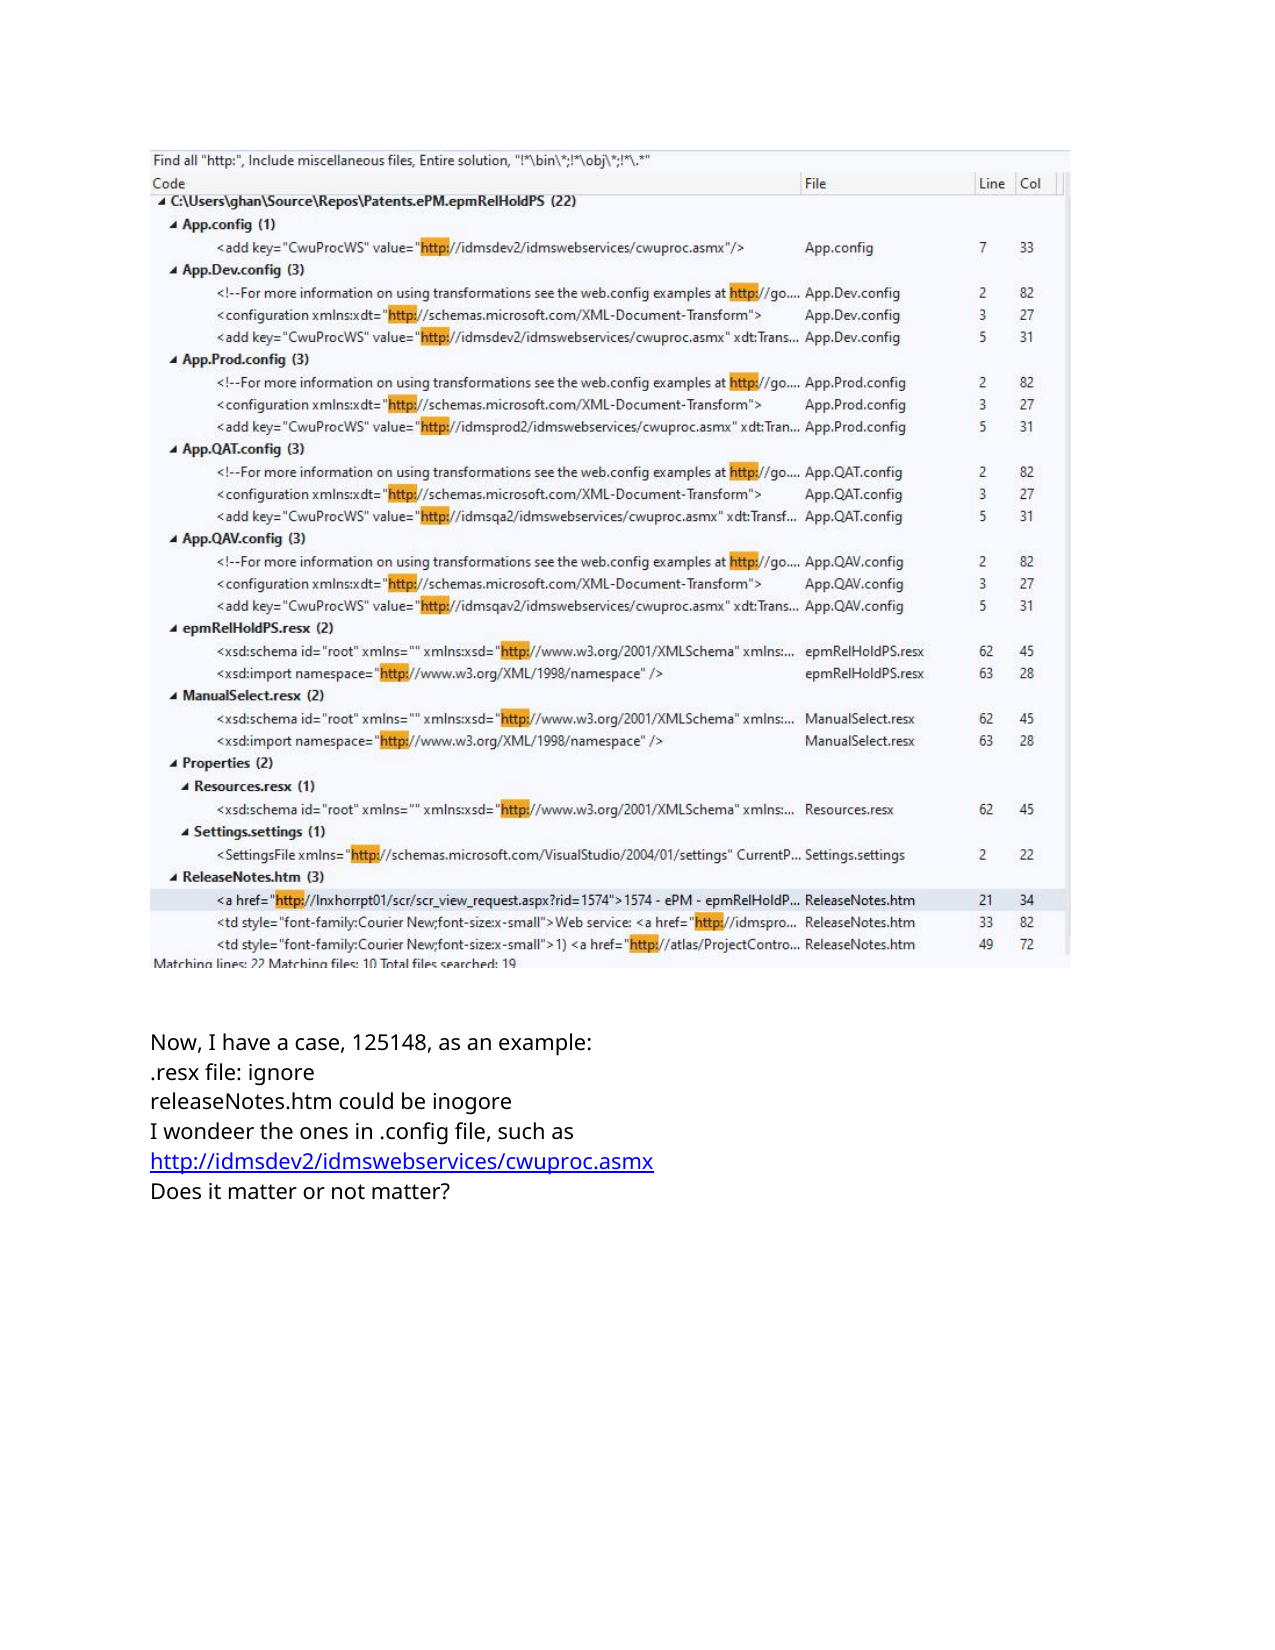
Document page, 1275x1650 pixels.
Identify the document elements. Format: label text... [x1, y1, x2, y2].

text http://idmsdev2/idmswebservices/cwuproc.asmx [150, 1146, 1125, 1176]
text .resx file: ignore [150, 1057, 1125, 1086]
text releaseNotes.htm could be inogore [150, 1086, 1125, 1116]
text Now, I have a case, 125148, as an example: [150, 1027, 1125, 1057]
text Does it matter or not matter? [150, 1176, 1125, 1206]
text I wondeer the ones in .config file, such as [150, 1116, 1125, 1146]
picture [150, 150, 1071, 968]
